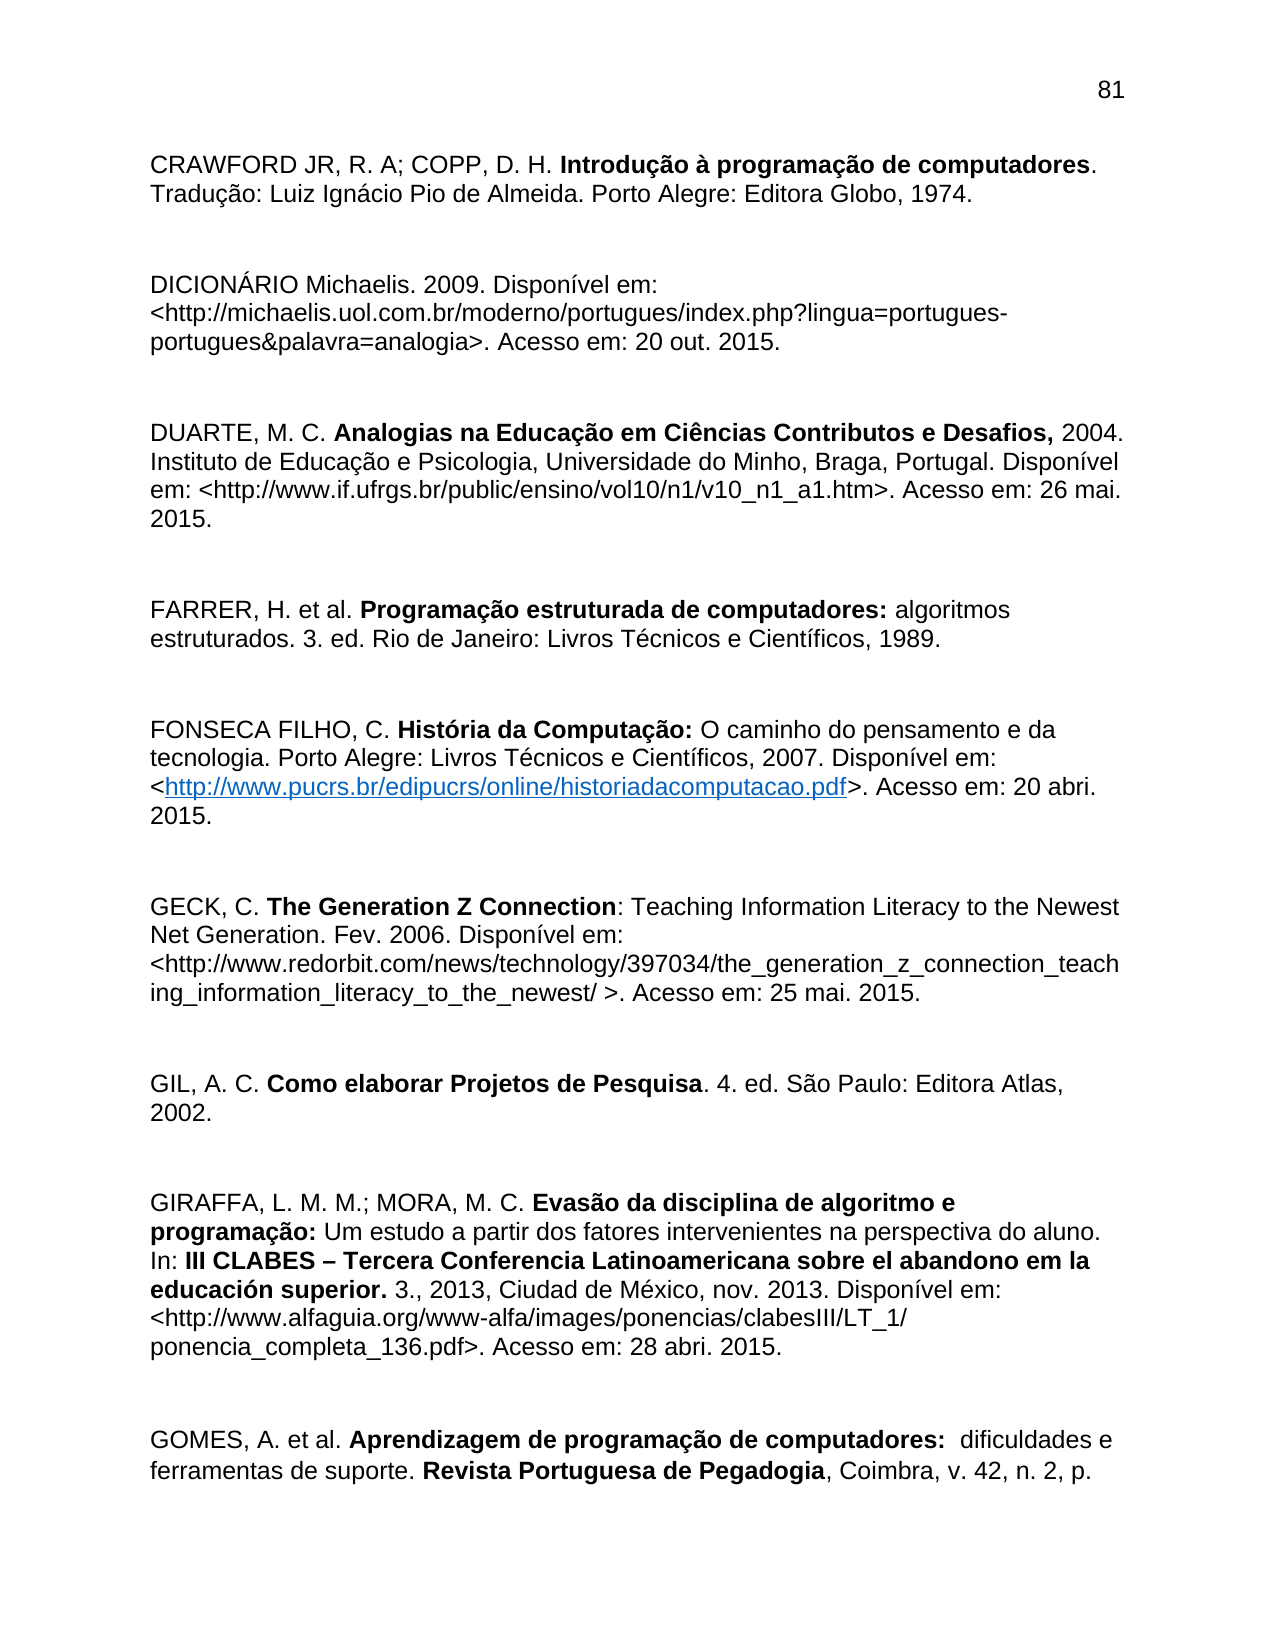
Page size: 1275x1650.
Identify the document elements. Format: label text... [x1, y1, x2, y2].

text GIL, A. C. Como elaborar Projetos de Pesquisa. 4. ed. São Paulo: Editora Atlas, 2002. [150, 1069, 1125, 1126]
text GIRAFFA, L. M. M.; MORA, M. C. Evasão da disciplina de algoritmo e programação: Um estudo a partir dos fatores intervenientes na perspectiva do aluno. In: III CLABES – Tercera Conferencia Latinoamericana sobre el abandono em la educación superior. 3., 2013, Ciudad de México, nov. 2013. Disponível em: <http://www.alfaguia.org/www-alfa/images/ponencias/clabesIII/LT_1/ponencia_completa_136.pdf>. Acesso em: 28 abri. 2015. [150, 1188, 1125, 1361]
text DICIONÁRIO Michaelis. 2009. Disponível em: <http://michaelis.uol.com.br/moderno/portugues/index.php?lingua=portugues-portugues&palavra=analogia>. Acesso em: 20 out. 2015. [150, 269, 1125, 356]
text CRAWFORD JR, R. A; COPP, D. H. Introdução à programação de computadores. Tradução: Luiz Ignácio Pio de Almeida. Porto Alegre: Editora Globo, 1974. [150, 150, 1125, 207]
text FARRER, H. et al. Programação estruturada de computadores: algoritmos estruturados. 3. ed. Rio de Janeiro: Livros Técnicos e Científicos, 1989. [150, 595, 1125, 652]
text GECK, C. The Generation Z Connection: Teaching Information Literacy to the Newest Net Generation. Fev. 2006. Disponível em: <http://www.redorbit.com/news/technology/397034/the_generation_z_connection_teaching_information_literacy_to_the_newest/ >. Acesso em: 25 mai. 2015. [150, 892, 1125, 1007]
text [150, 1425, 1125, 1485]
text FONSECA FILHO, C. História da Computação: O caminho do pensamento e da tecnologia. Porto Alegre: Livros Técnicos e Científicos, 2007. Disponível em: <http://www.pucrs.br/edipucrs/online/historiadacomputacao.pdf>. Acesso em: 20 abri. 2015. [150, 714, 1125, 829]
text DUARTE, M. C. Analogias na Educação em Ciências Contributos e Desafios, 2004. Instituto de Educação e Psicologia, Universidade do Minho, Braga, Portugal. Disponível em: <http://www.if.ufrgs.br/public/ensino/vol10/n1/v10_n1_a1.htm>. Acesso em: 26 mai. 2015. [150, 418, 1125, 533]
